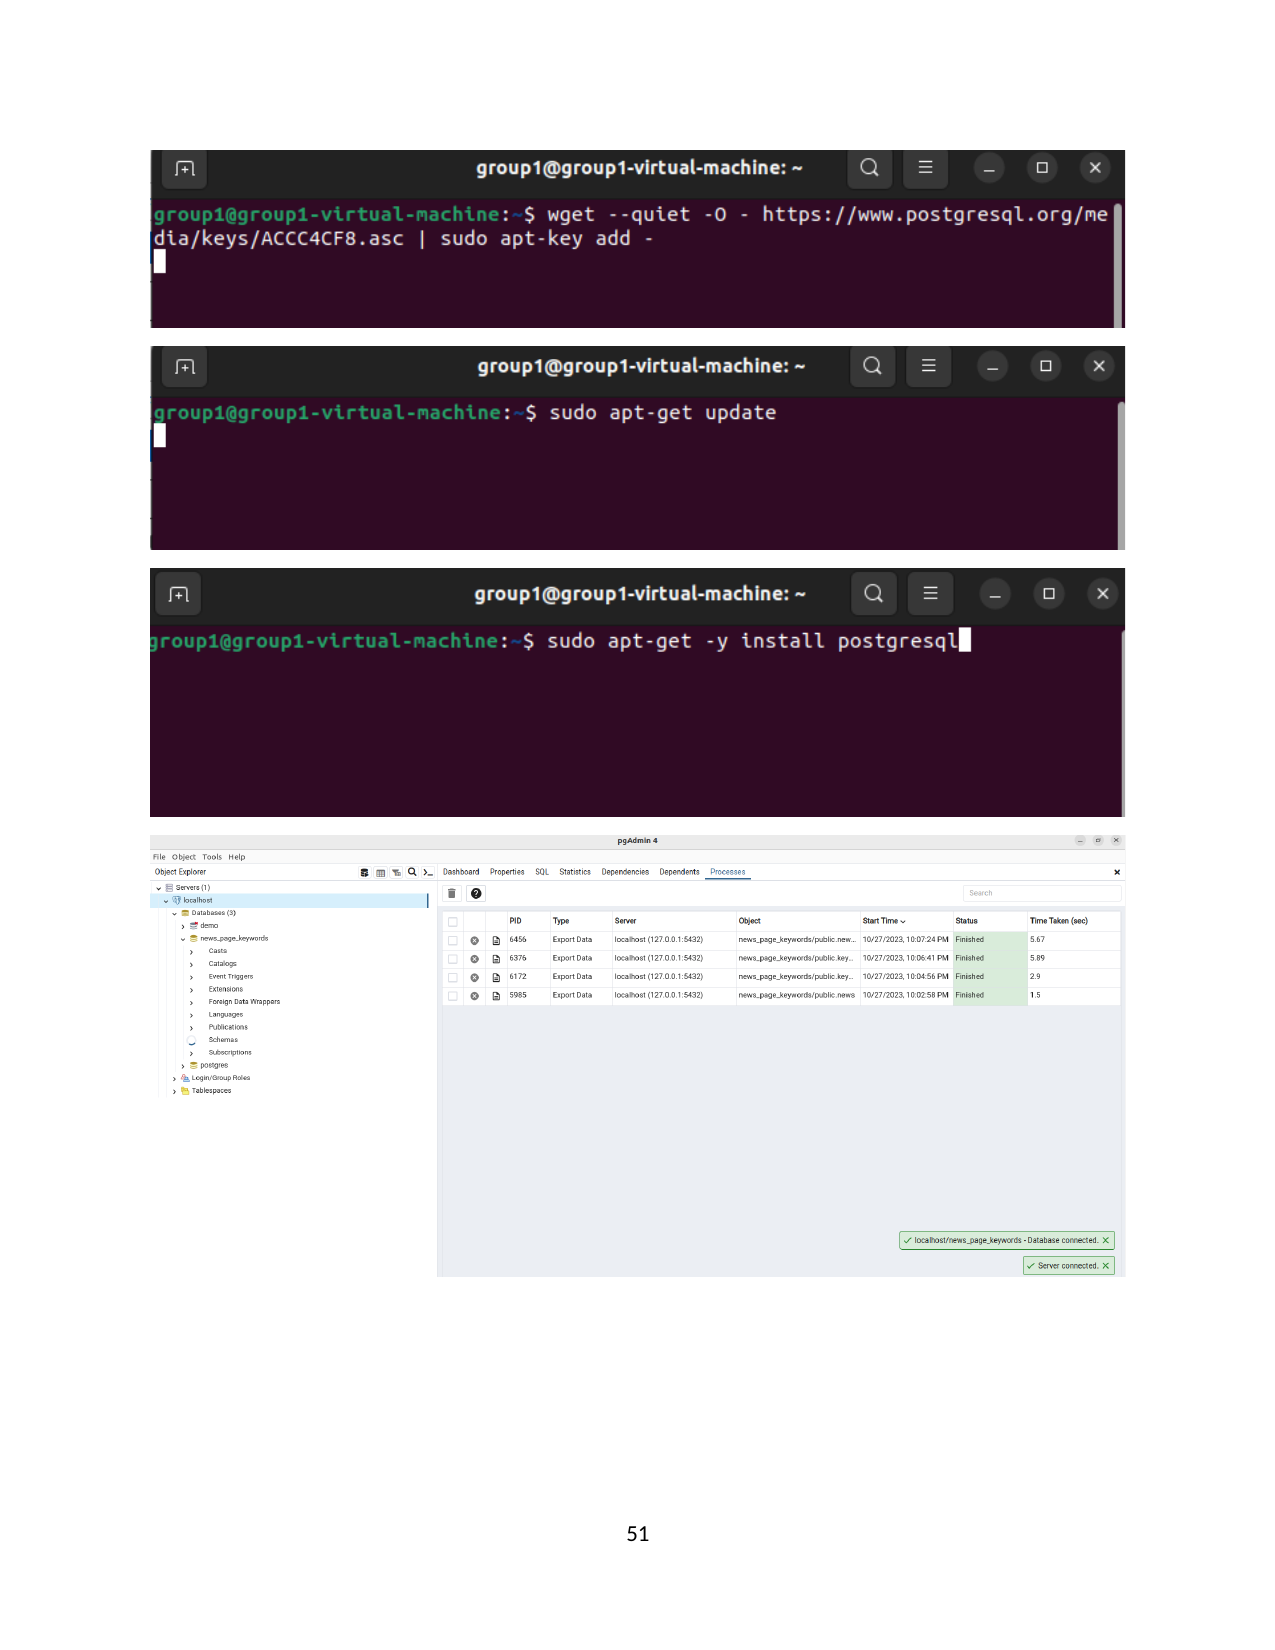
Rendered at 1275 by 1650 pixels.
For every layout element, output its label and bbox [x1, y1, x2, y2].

picture [150, 835, 1125, 1277]
picture [150, 150, 1125, 328]
picture [150, 346, 1125, 550]
picture [150, 568, 1125, 817]
